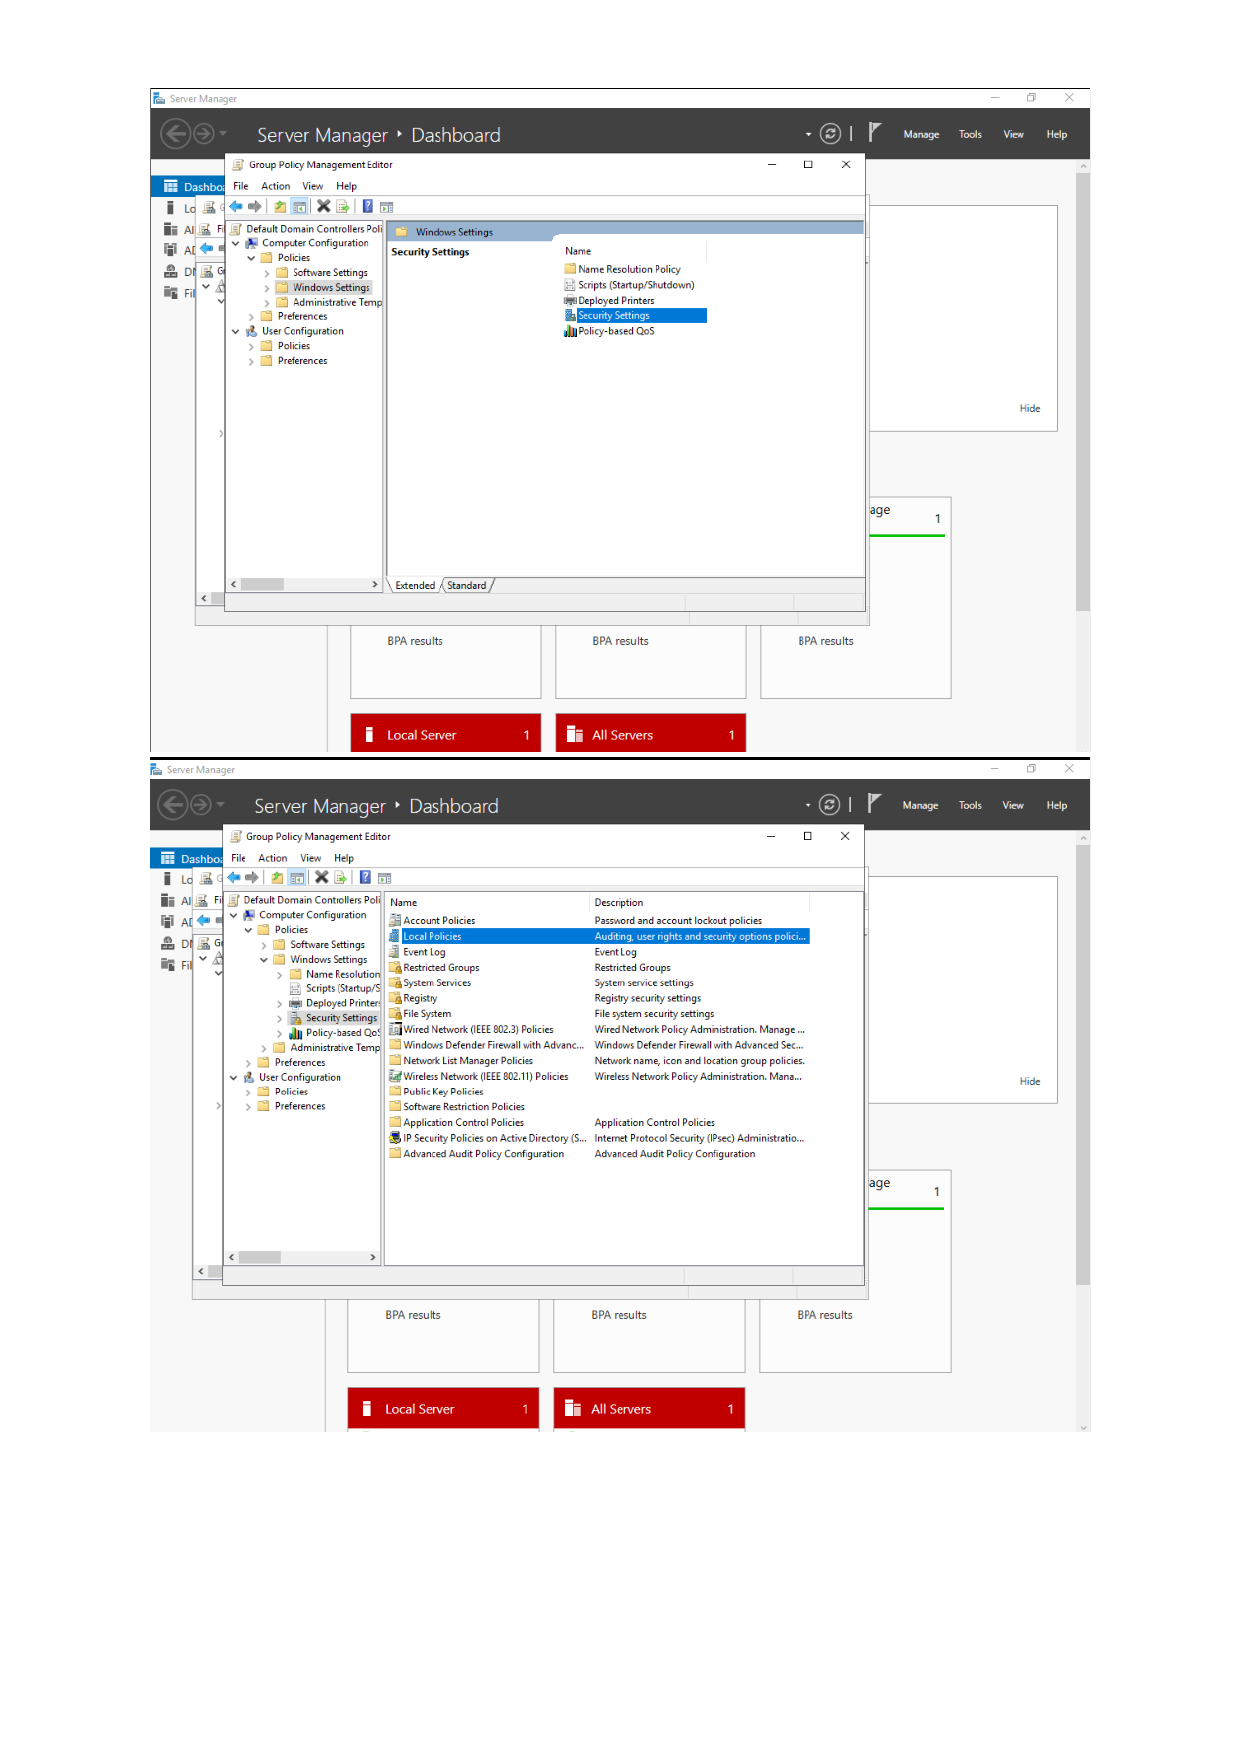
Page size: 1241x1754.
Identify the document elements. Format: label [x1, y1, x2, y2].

picture [150, 88, 1091, 752]
picture [150, 757, 1091, 1432]
